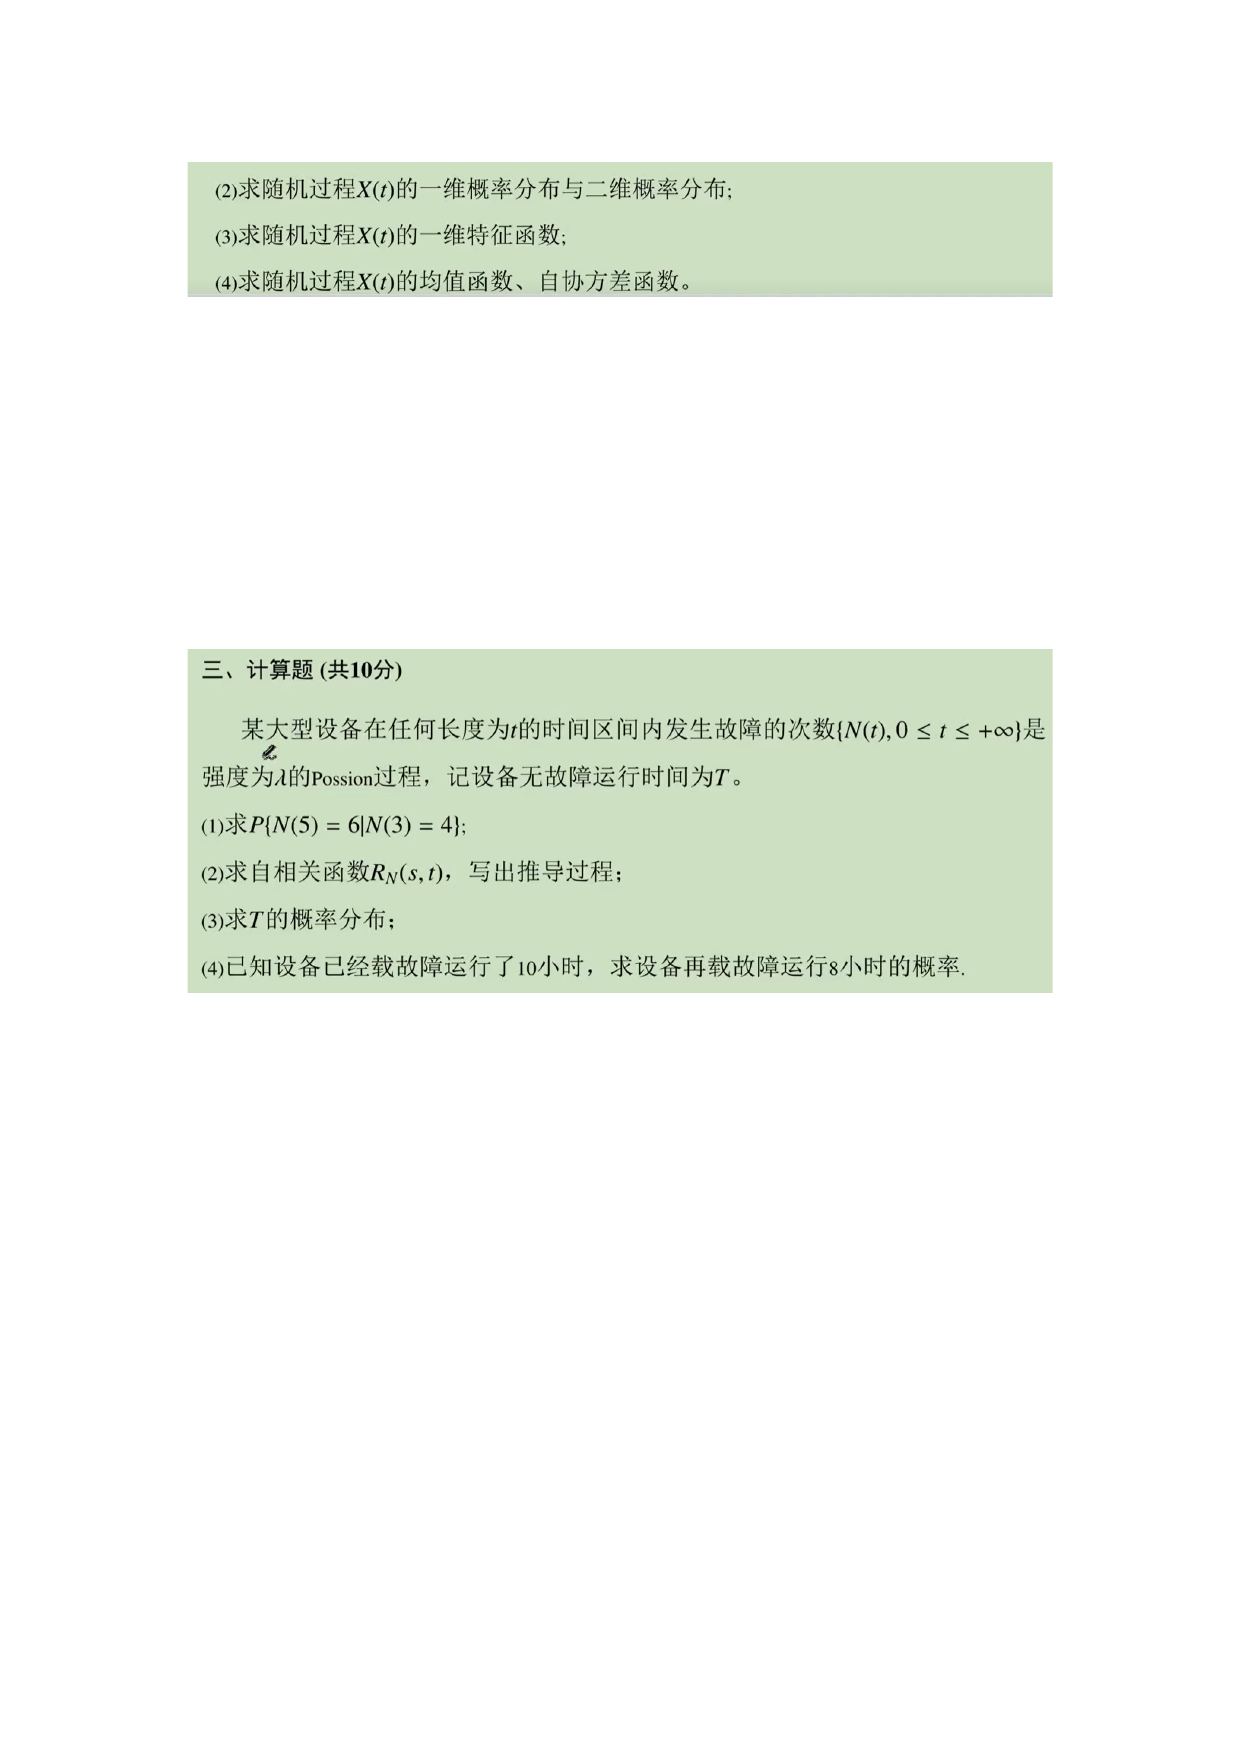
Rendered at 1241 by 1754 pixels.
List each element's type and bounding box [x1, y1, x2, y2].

picture [187, 649, 1053, 993]
picture [187, 162, 1053, 297]
